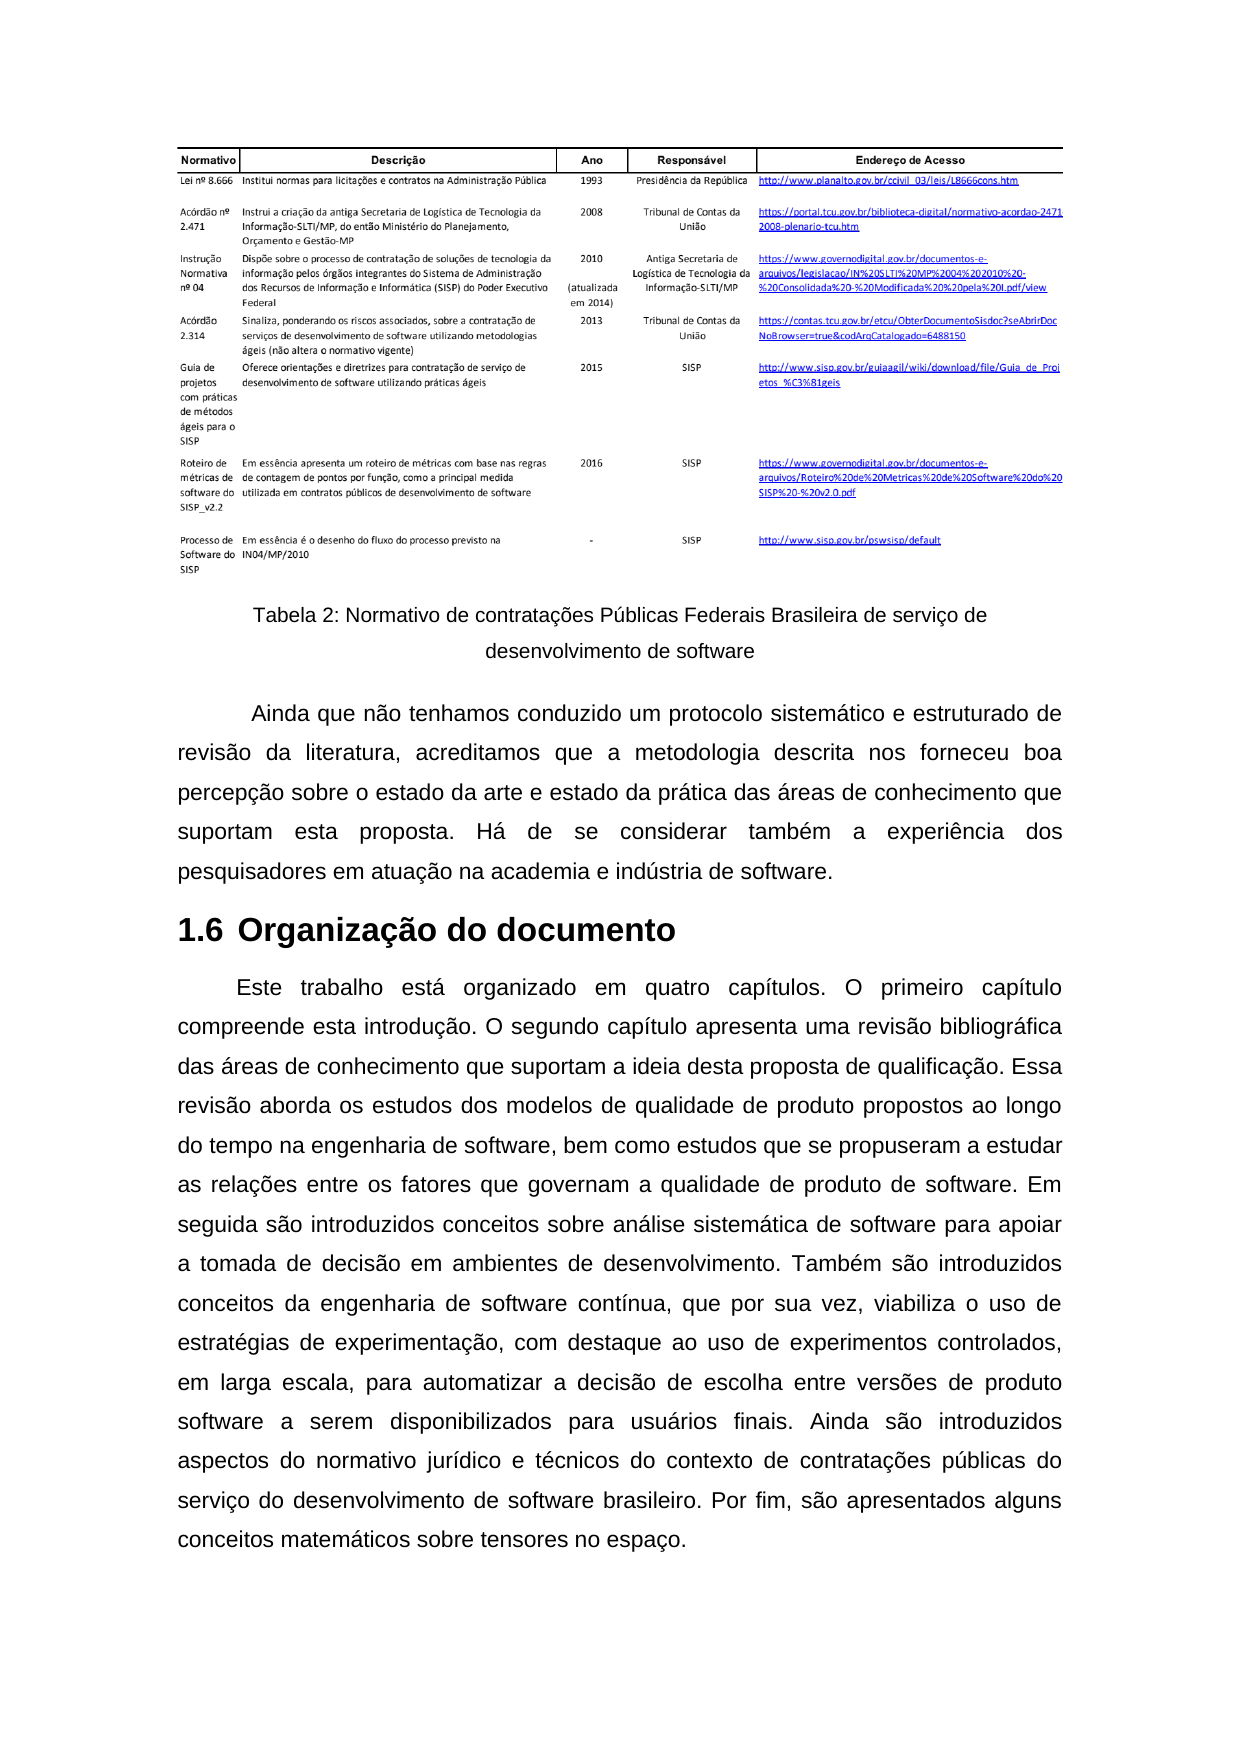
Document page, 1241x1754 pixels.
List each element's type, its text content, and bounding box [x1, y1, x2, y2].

text Ainda que não tenhamos conduzido um protocolo sistemático e estruturado de revisão da literatura, acreditamos que a metodologia descrita nos forneceu boa percepção sobre o estado da arte e estado da prática das áreas de conhecimento que suportam esta proposta. Há de se considerar também a experiência dos pesquisadores em atuação na academia e indústria de software. [177, 700, 1063, 884]
text Este trabalho está organizado em quatro capítulos. O primeiro capítulo compreende esta introdução. O segundo capítulo apresenta uma revisão bibliográfica das áreas de conhecimento que suportam a ideia desta proposta de qualificação. Essa revisão aborda os estudos dos modelos de qualidade de produto propostos ao longo do tempo na engenharia de software, bem como estudos que se propuseram a estudar as relações entre os fatores que governam a qualidade de produto de software. Em seguida são introduzidos conceitos sobre análise sistemática de software para apoiar a tomada de decisão em ambientes de desenvolvimento. Também são introduzidos conceitos da engenharia de software contínua, que por sua vez, viabiliza o uso de estratégias de experimentação, com destaque ao uso de experimentos controlados, em larga escala, para automatizar a decisão de escolha entre versões de produto software a serem disponibilizados para usuários finais. Ainda são introduzidos aspectos do normativo jurídico e técnicos do contexto de contratações públicas do serviço do desenvolvimento de software brasileiro. Por fim, são apresentados alguns conceitos matemáticos sobre tensores no espaço. [177, 974, 1063, 1553]
subtitle Organização do documento [177, 910, 1063, 948]
